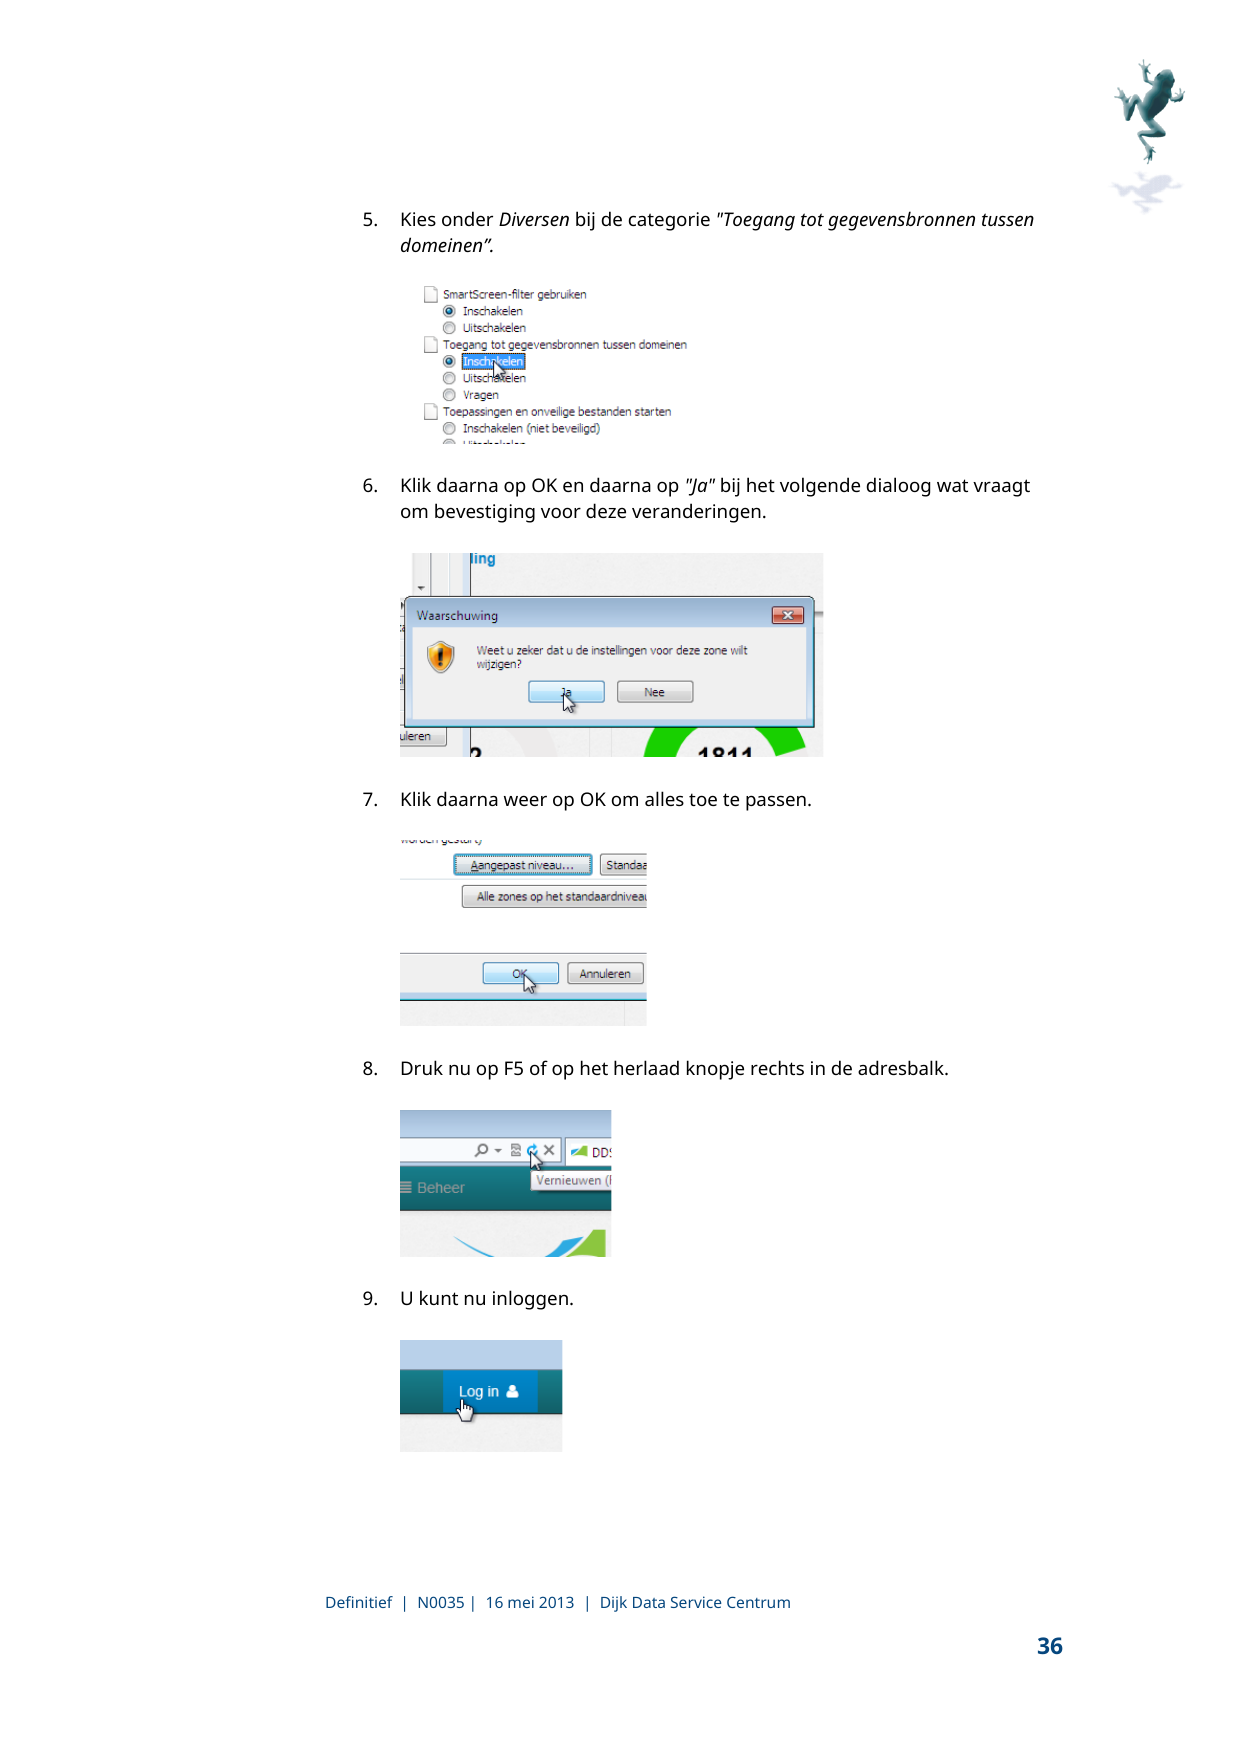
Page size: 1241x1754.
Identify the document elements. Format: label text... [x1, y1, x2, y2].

picture [400, 553, 824, 757]
list Klik daarna weer op OK om alles toe te passen. [362, 786, 1063, 811]
list U kunt nu inloggen. [362, 1286, 1063, 1311]
picture [1106, 59, 1185, 216]
list Druk nu op F5 of op het herlaad knopje rechts in de adresbalk. [362, 1055, 1063, 1081]
picture [400, 1340, 563, 1452]
list Kies onder Diversen bij de categorie "Toegang tot gegevensbronnen tussen domeinen”. [362, 206, 1063, 257]
picture [400, 1110, 612, 1257]
picture [400, 286, 743, 444]
picture [400, 840, 647, 1026]
list Klik daarna op OK en daarna op "Ja" bij het volgende dialoog wat vraagt om bevestiging voor deze veranderingen. [362, 473, 1063, 524]
